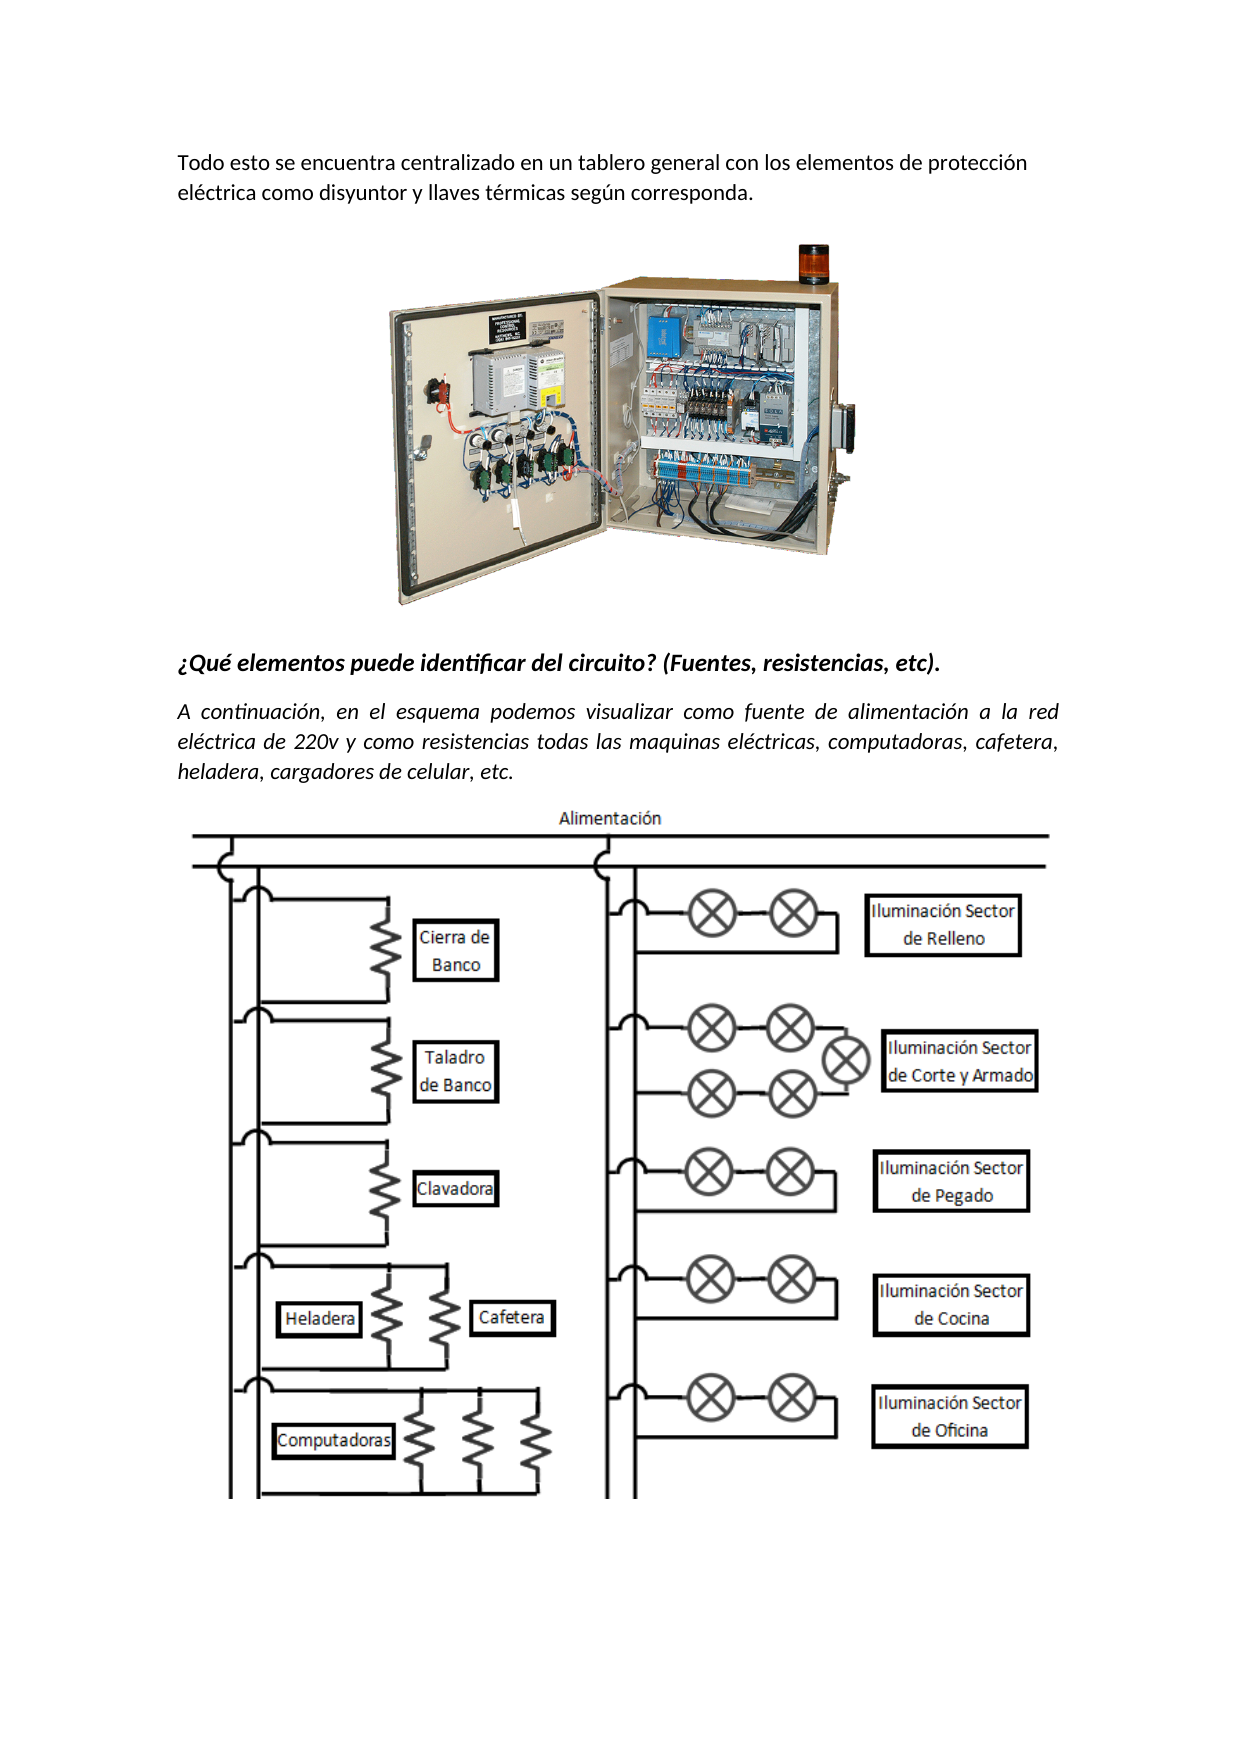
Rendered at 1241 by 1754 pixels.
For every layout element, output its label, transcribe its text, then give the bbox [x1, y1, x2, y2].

text ¿Qué elementos puede identificar del circuito? (Fuentes, resistencias, etc). [177, 647, 1063, 678]
text A continuación, en el esquema podemos visualizar como fuente de alimentación a la red eléctrica de 220v y como resistencias todas las maquinas eléctricas, computadoras, cafetera, heladera, cargadores de celular, etc. [177, 697, 1063, 785]
picture [364, 224, 876, 629]
text Todo esto se encuentra centralizado en un tablero general con los elementos de protección eléctrica como disyuntor y llaves térmicas según corresponda. [177, 148, 1063, 206]
picture [187, 804, 1054, 1499]
